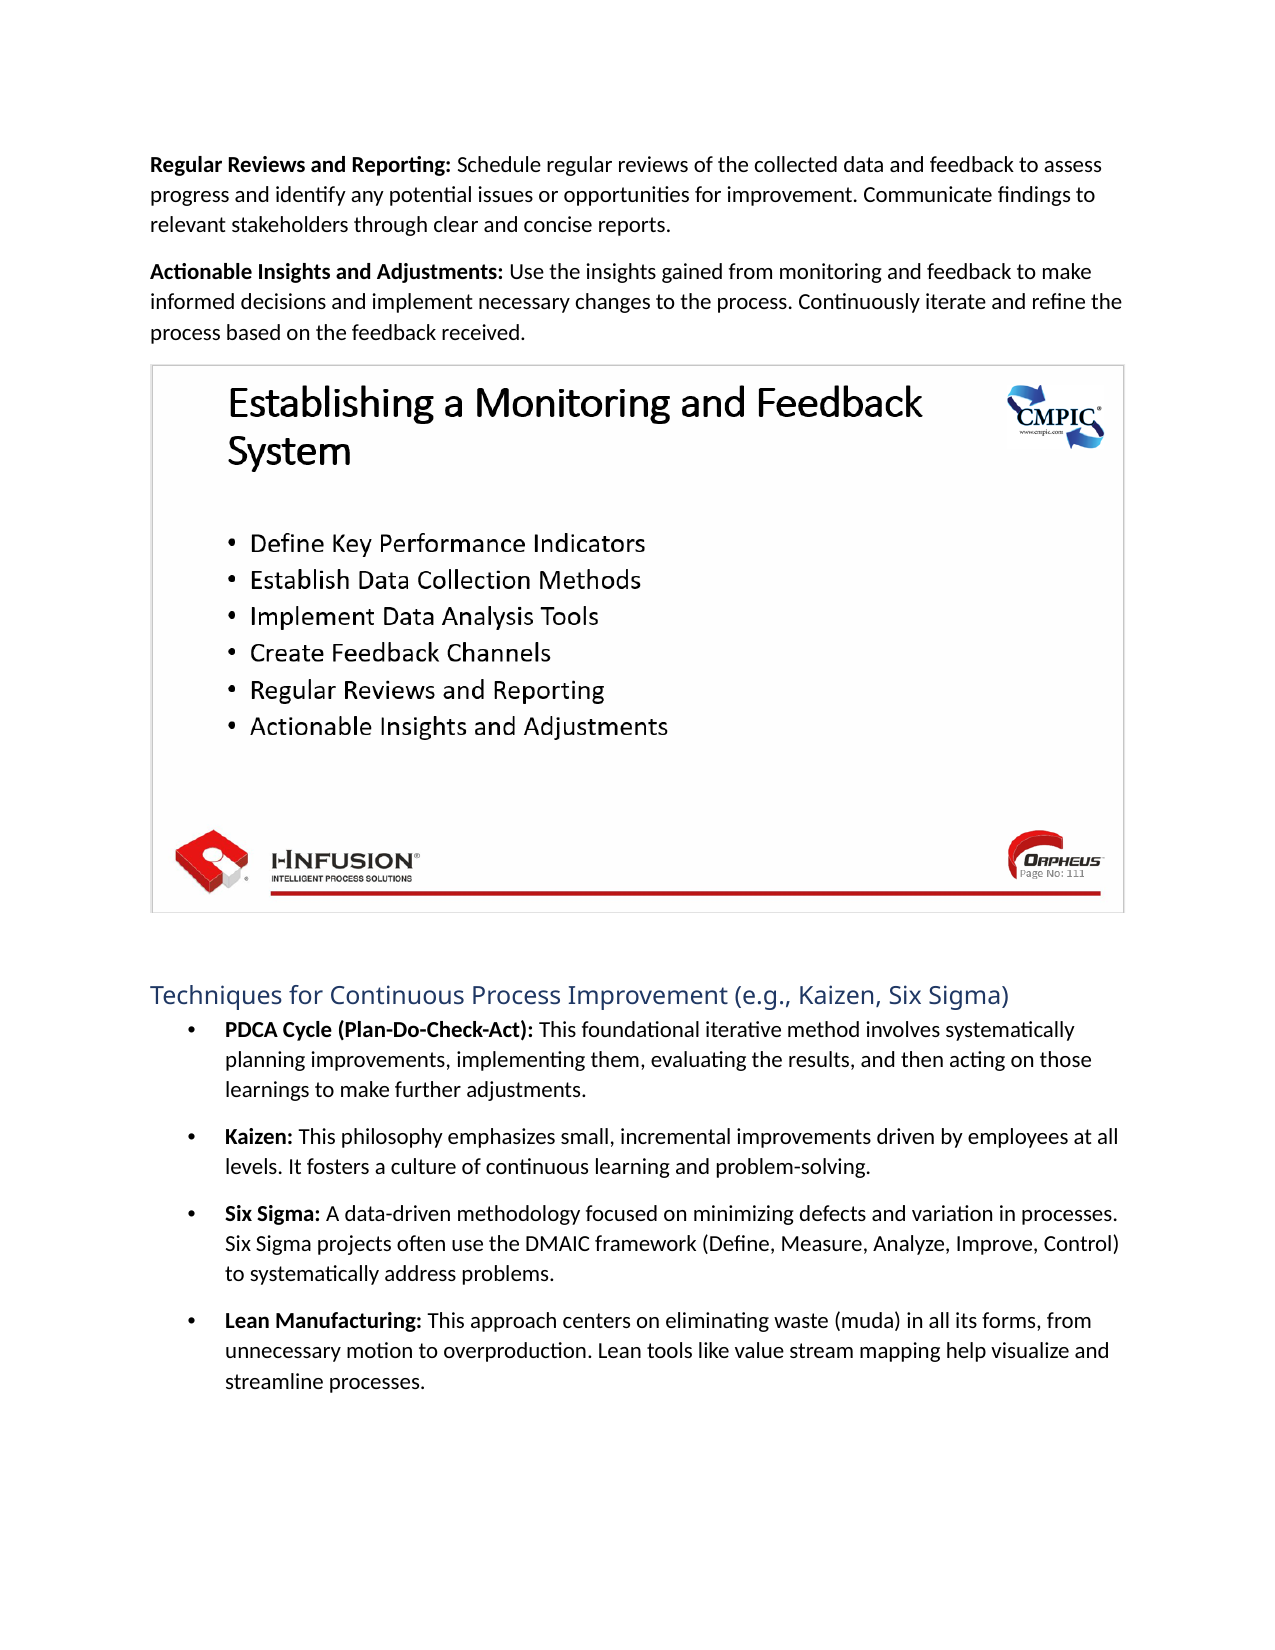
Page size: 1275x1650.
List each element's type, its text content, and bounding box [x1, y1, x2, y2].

picture [150, 364, 1125, 913]
subtitle Techniques for Continuous Process Improvement (e.g., Kaizen, Six Sigma) [150, 978, 1125, 1012]
text Regular Reviews and Reporting: Schedule regular reviews of the collected data and feedback to assess progress and identify any potential issues or opportunities for improvement. Communicate findings to relevant stakeholders through clear and concise reports. [150, 150, 1125, 238]
list Six Sigma: A data-driven methodology focused on minimizing defects and variation in processes. Six Sigma projects often use the DMAIC framework (Define, Measure, Analyze, Improve, Control) to systematically address problems. [187, 1199, 1125, 1288]
text Actionable Insights and Adjustments: Use the insights gained from monitoring and feedback to make informed decisions and implement necessary changes to the process. Continuously iterate and refine the process based on the feedback received. [150, 257, 1125, 346]
list PDCA Cycle (Plan-Do-Check-Act): This foundational iterative method involves systematically planning improvements, implementing them, evaluating the results, and then acting on those learnings to make further adjustments. [187, 1015, 1125, 1103]
list Kaizen: This philosophy emphasizes small, incremental improvements driven by employees at all levels. It fosters a culture of continuous learning and problem-solving. [187, 1122, 1125, 1180]
list Lean Manufacturing: This approach centers on eliminating waste (muda) in all its forms, from unnecessary motion to overproduction. Lean tools like value stream mapping help visualize and streamline processes. [187, 1306, 1125, 1395]
